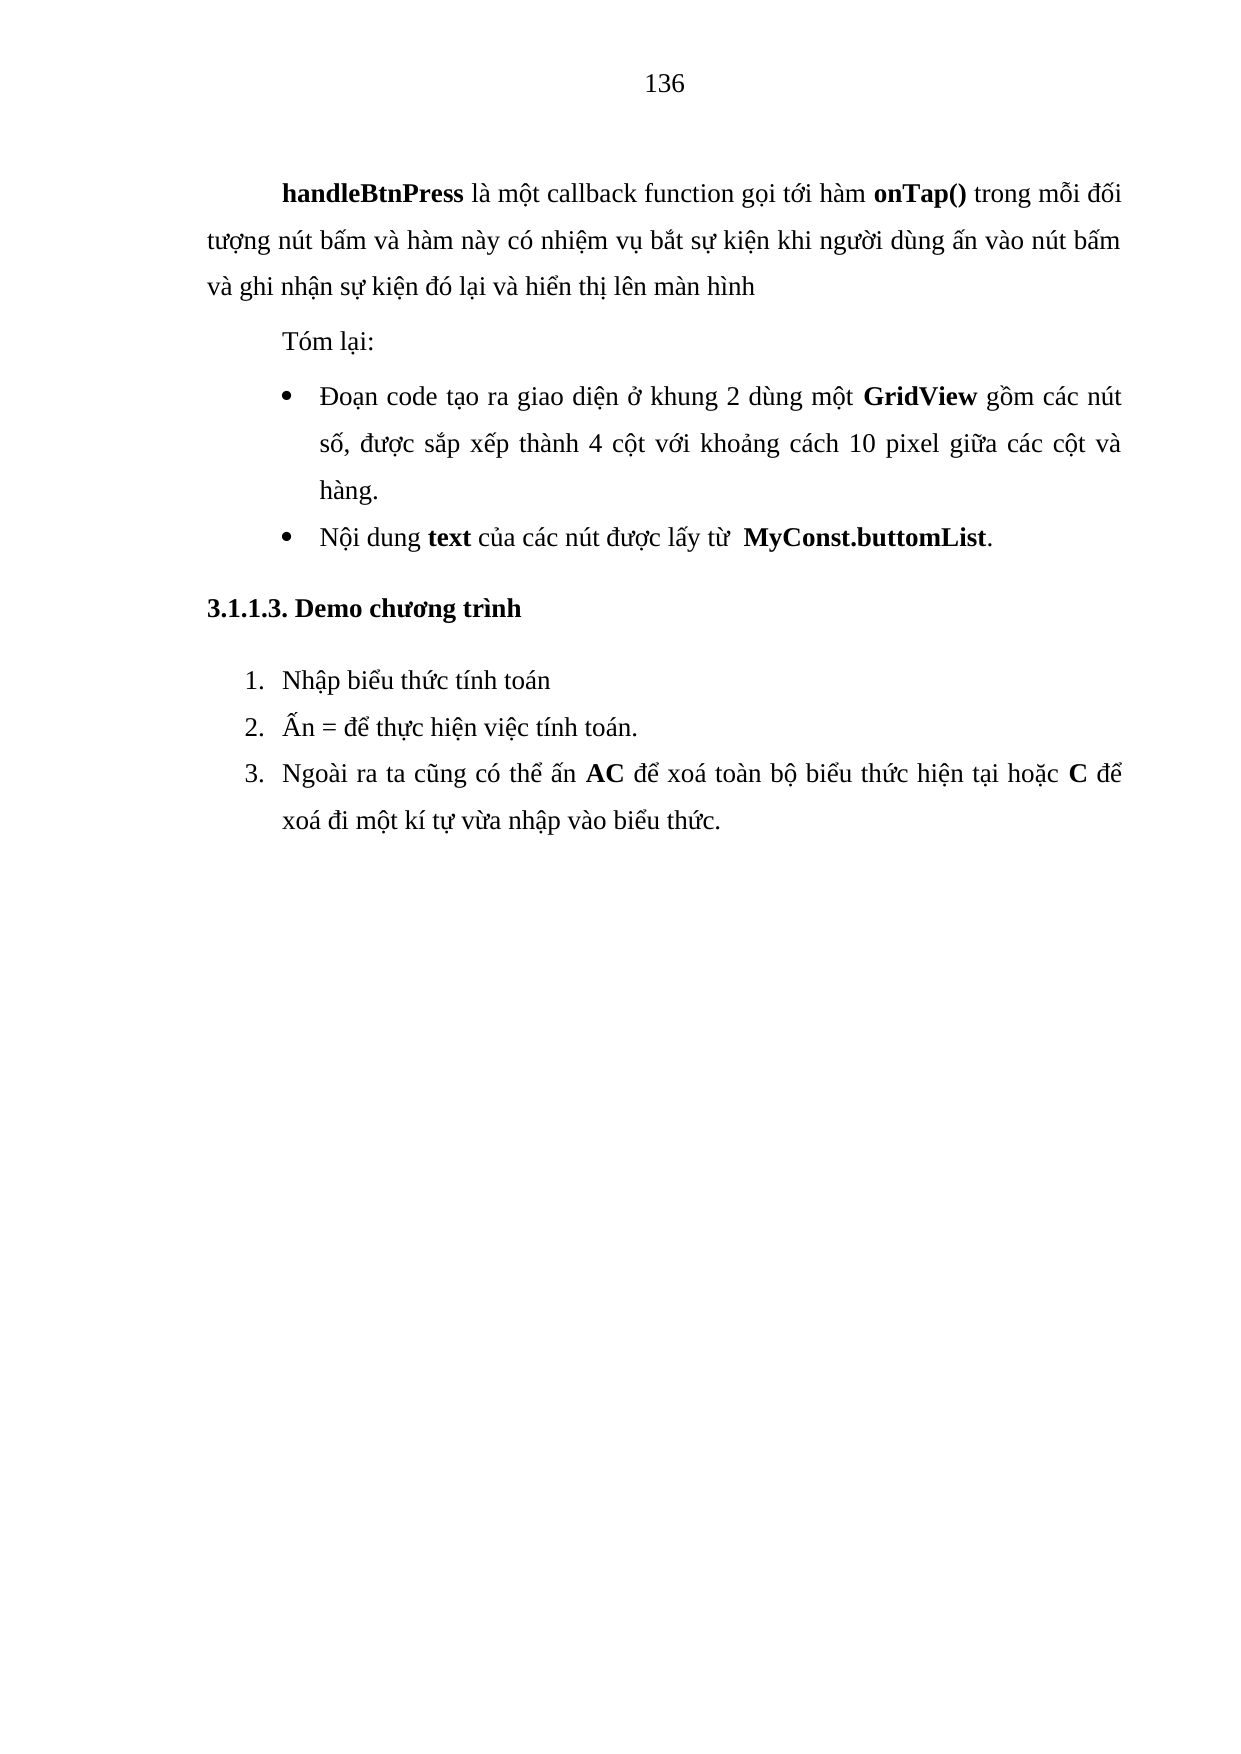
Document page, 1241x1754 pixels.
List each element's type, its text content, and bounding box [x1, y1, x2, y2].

list Ngoài ra ta cũng có thể ấn AC để xoá toàn bộ biểu thức hiện tại hoặc C để xoá đi một kí tự vừa nhập vào biểu thức. [244, 757, 1122, 835]
list Đoạn code tạo ra giao diện ở khung 2 dùng một GridView gồm các nút số, được sắp xếp thành 4 cột với khoảng cách 10 pixel giữa các cột và hàng. [282, 381, 1122, 505]
list Ấn = để thực hiện việc tính toán. [244, 711, 1122, 742]
text handleBtnPress là một callback function gọi tới hàm onTap() trong mỗi đối tượng nút bấm và hàm này có nhiệm vụ bắt sự kiện khi người dùng ấn vào nút bấm và ghi nhận sự kiện đó lại và hiển thị lên màn hình [207, 177, 1122, 302]
subtitle 3.1.1.3. Demo chương trình [207, 592, 1122, 624]
list Nhập biểu thức tính toán [244, 664, 1122, 695]
text Tóm lại: [207, 326, 1122, 357]
list Nội dung text của các nút được lấy từ MyConst.buttomList. [282, 521, 1122, 552]
